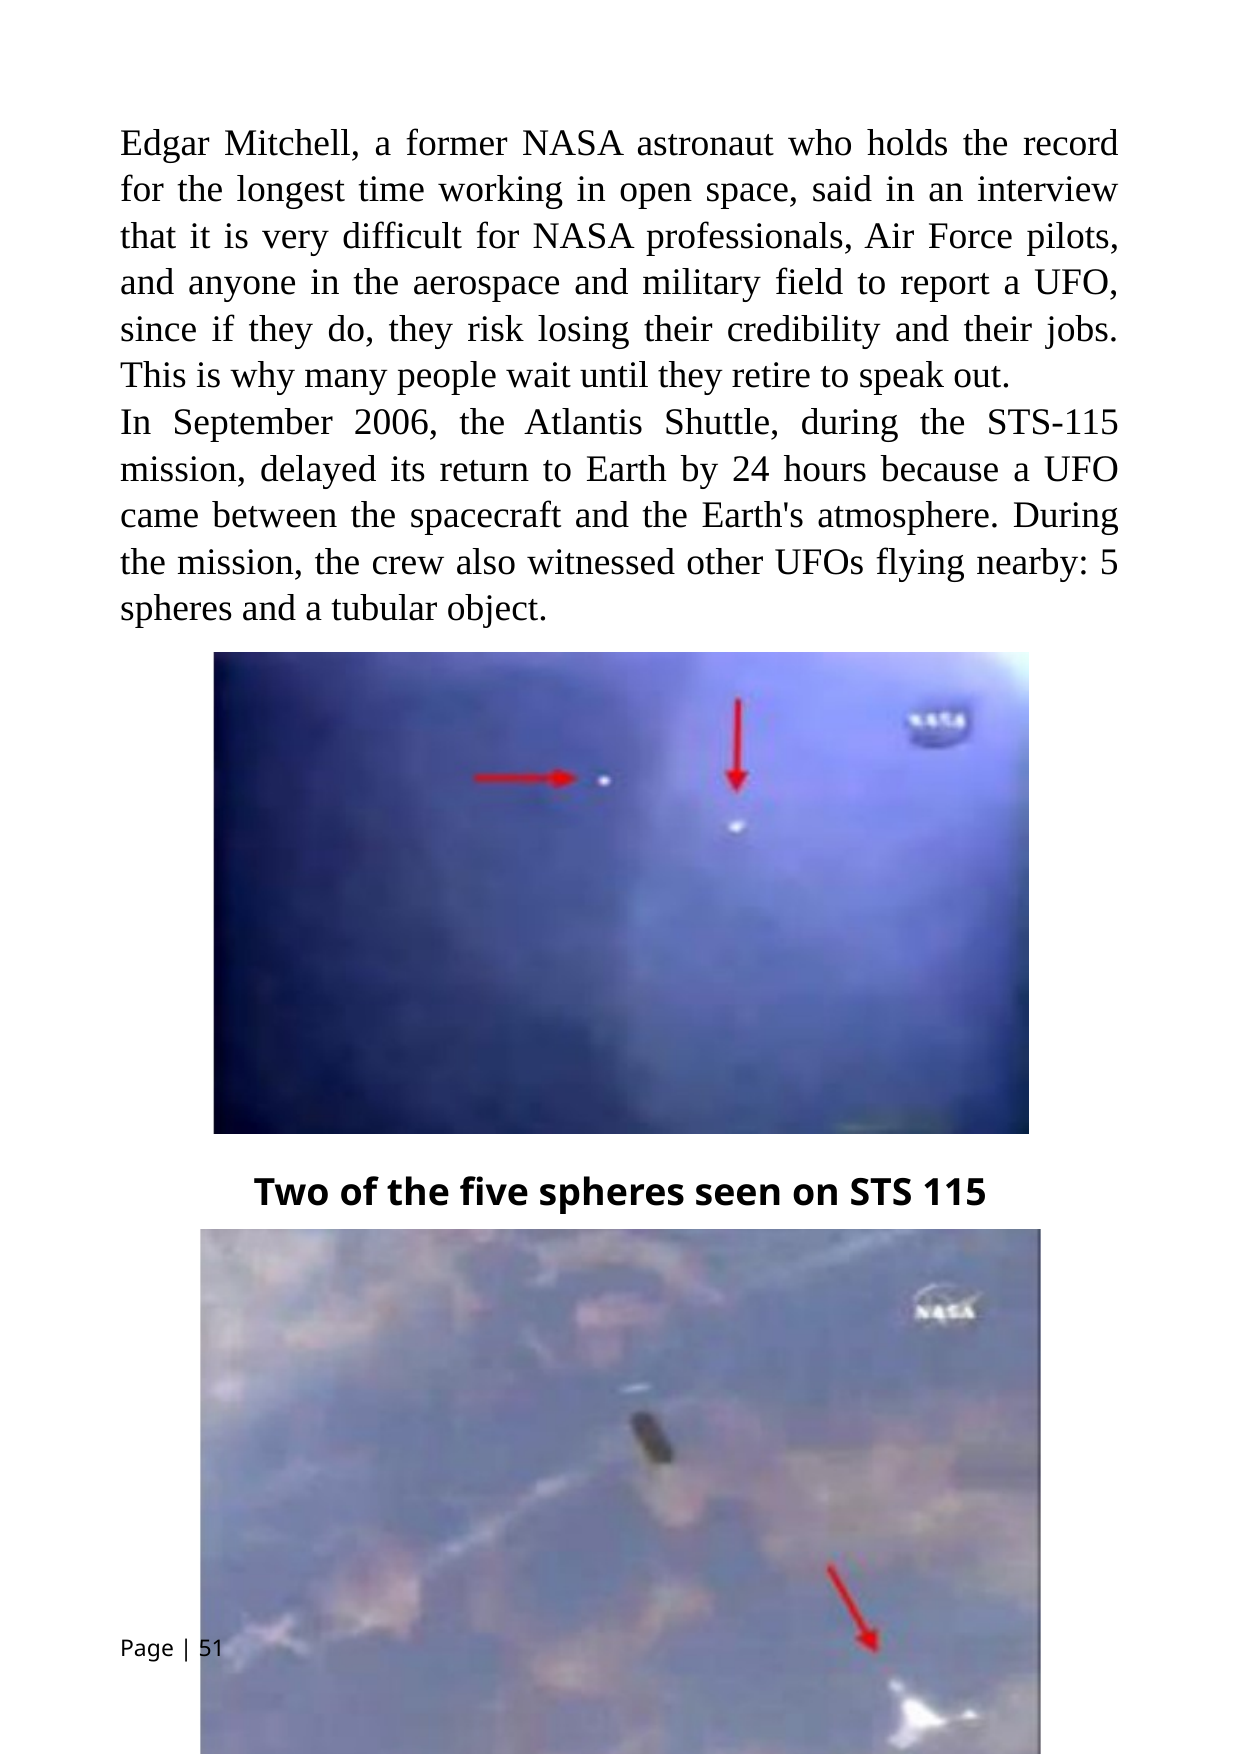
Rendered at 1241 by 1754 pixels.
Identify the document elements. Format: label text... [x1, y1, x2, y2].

picture [211, 652, 1029, 1134]
picture [199, 1229, 1041, 1754]
text Two of the five spheres seen on STS 115 [120, 1165, 1120, 1216]
text In September 2006, the Atlantis Shuttle, during the STS-115 mission, delayed its return to Earth by 24 hours because a UFO came between the spacecraft and the Earth's atmosphere. During the mission, the crew also witnessed other UFOs flying nearby: 5 spheres and a tubular object. [120, 399, 1120, 629]
text Edgar Mitchell, a former NASA astronaut who holds the record for the longest time working in open space, said in an interview that it is very difficult for NASA professionals, Air Force pilots, and anyone in the aerospace and military field to report a UFO, since if they do, they risk losing their credibility and their jobs. This is why many people wait until they retire to speak out. [120, 120, 1120, 396]
